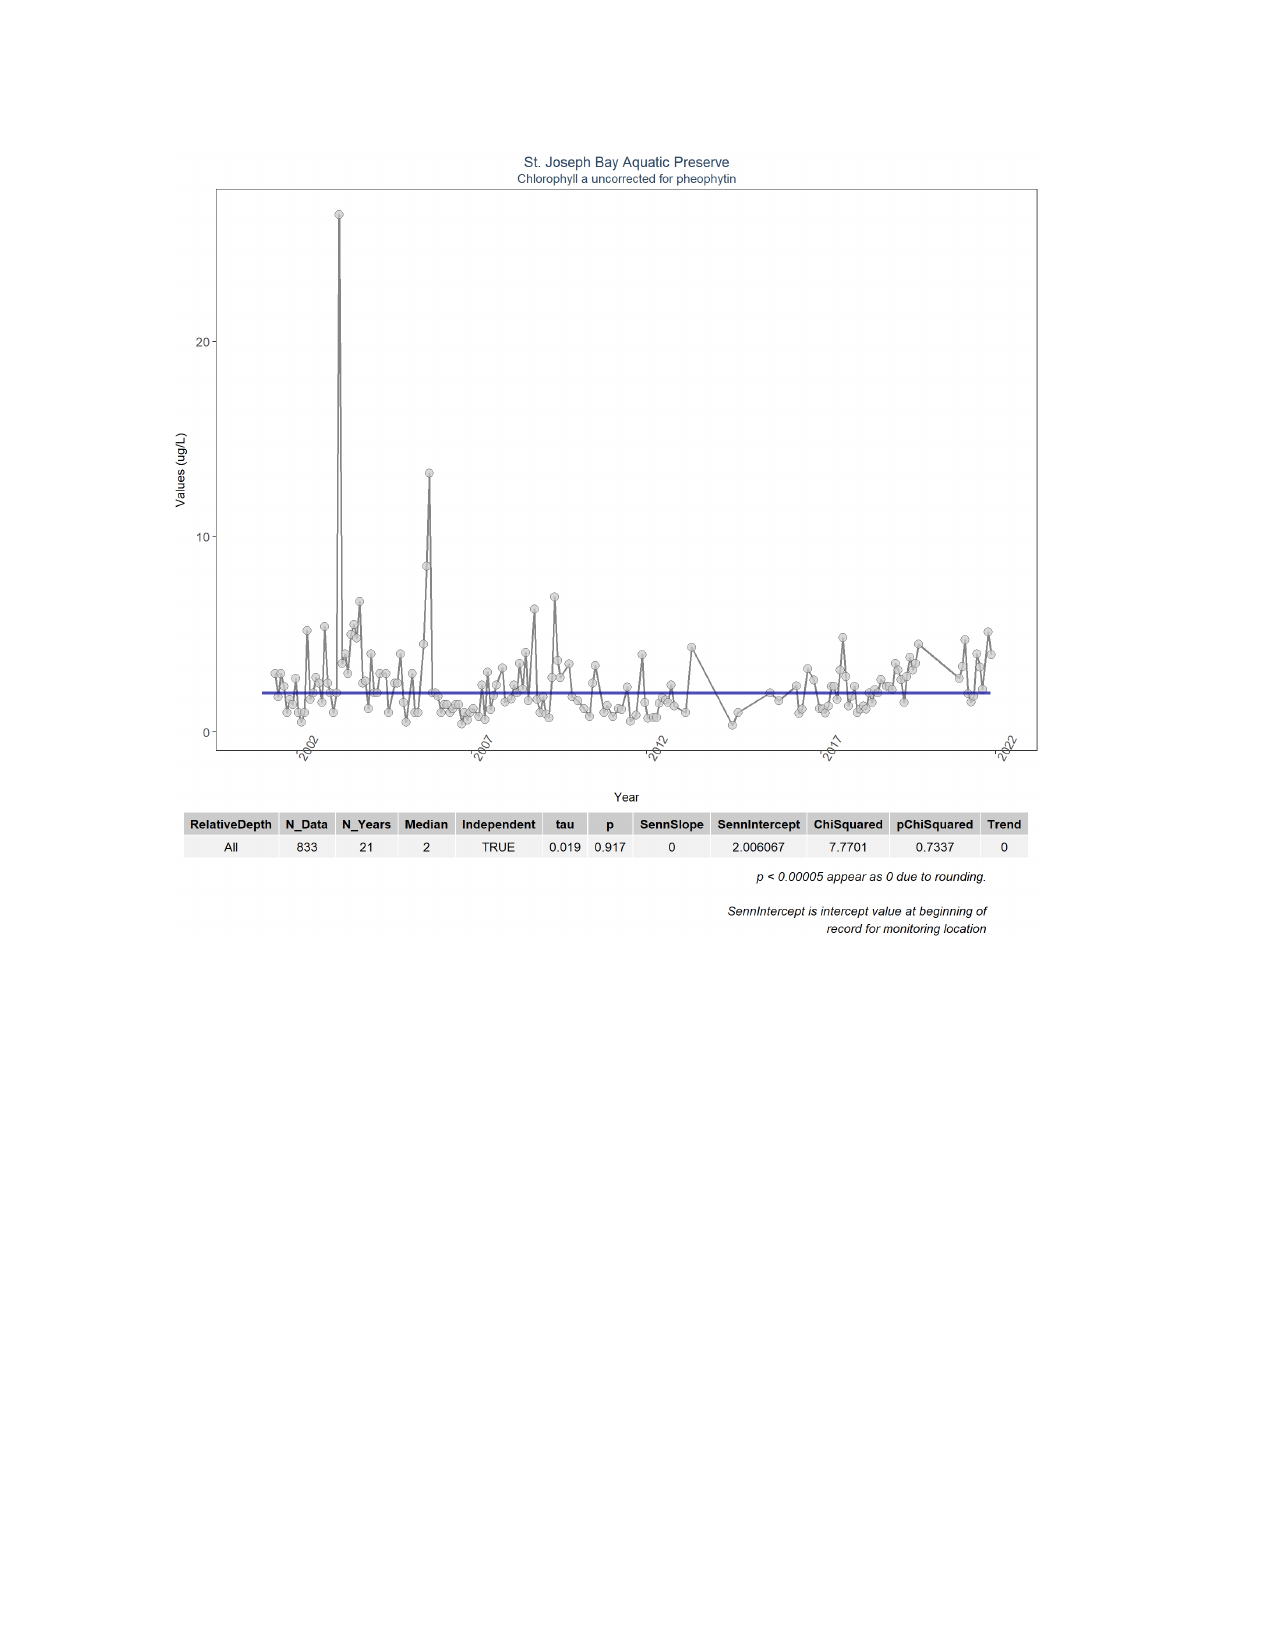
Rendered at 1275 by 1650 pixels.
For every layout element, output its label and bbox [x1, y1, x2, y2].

picture [168, 150, 1044, 938]
